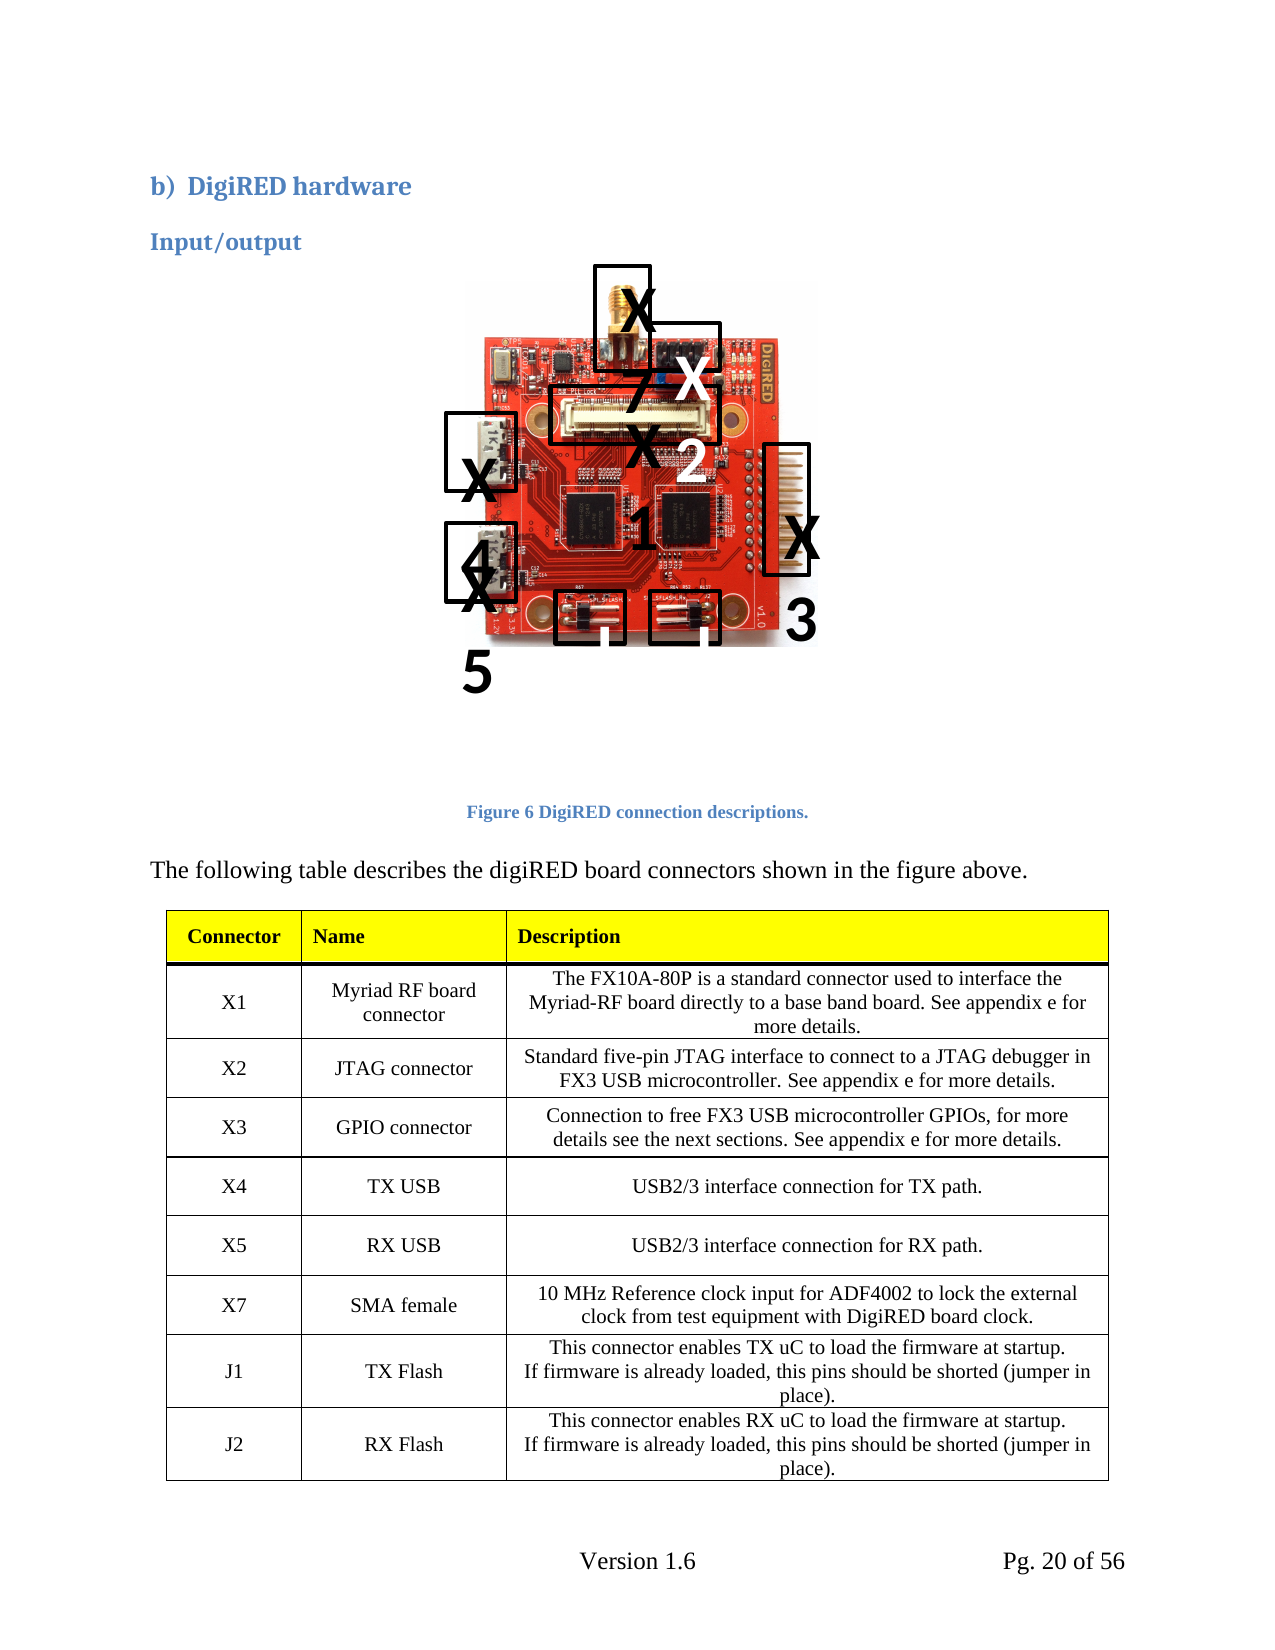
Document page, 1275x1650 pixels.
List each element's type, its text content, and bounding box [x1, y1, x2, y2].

table_cell 10 MHz Reference clock input for ADF4002 to lock the external clock from test equipment with DigiRED board clock. [507, 1276, 1108, 1333]
table_cell The FX10A-80P is a standard connector used to interface the Myriad-RF board directly to a base band board. See appendix e for more details. [507, 966, 1108, 1038]
table_cell J1 [167, 1335, 301, 1407]
table_cell X1 [167, 966, 301, 1038]
table_cell Connection to free FX3 USB microcontroller GPIOs, for more details see the next sections. See appendix e for more details. [507, 1098, 1108, 1156]
table_cell TX USB [302, 1158, 506, 1215]
table_cell USB2/3 interface connection for RX path. [507, 1216, 1108, 1274]
table_cell J2 [167, 1408, 301, 1480]
table_cell TX Flash [302, 1335, 506, 1407]
subtitle Input/output [150, 227, 1125, 256]
table_cell This connector enables RX uC to load the firmware at startup. If firmware is already loaded, this pins should be shorted (jumper in place). [507, 1408, 1108, 1480]
table_cell USB2/3 interface connection for TX path. [507, 1158, 1108, 1215]
picture [465, 577, 472, 599]
table_cell Standard five-pin JTAG interface to connect to a JTAG debugger in FX3 USB microcontroller. See appendix e for more details. [507, 1039, 1108, 1097]
table_cell GPIO connector [302, 1098, 506, 1156]
table_cell RX Flash [302, 1408, 506, 1480]
text Figure 6 DigiRED connection descriptions. [150, 801, 1125, 822]
picture [465, 281, 818, 647]
picture [766, 446, 807, 573]
table_header Connector [167, 911, 301, 961]
picture [652, 593, 718, 641]
table_cell X5 [167, 1216, 301, 1274]
picture [597, 281, 648, 369]
table_cell X4 [167, 1158, 301, 1215]
table_cell X2 [167, 1039, 301, 1097]
text The following table describes the digiRED board connectors shown in the figure above. [150, 856, 1125, 884]
picture [465, 525, 514, 599]
table_cell X7 [167, 1276, 301, 1333]
picture [465, 467, 472, 489]
table_cell JTAG connector [302, 1039, 506, 1097]
table_header Description [507, 911, 1108, 961]
picture [652, 325, 718, 368]
table_cell X3 [167, 1098, 301, 1156]
picture [558, 593, 623, 641]
picture [811, 519, 818, 555]
table_cell RX USB [302, 1216, 506, 1274]
table_header Name [302, 911, 506, 961]
picture [469, 550, 481, 567]
picture [473, 573, 481, 584]
picture [644, 304, 648, 315]
picture [465, 415, 514, 489]
subtitle DigiRED hardware [150, 171, 1125, 202]
table_cell SMA female [302, 1276, 506, 1333]
table_cell Myriad RF board connector [302, 966, 506, 1038]
table_cell This connector enables TX uC to load the firmware at startup. If firmware is already loaded, this pins should be shorted (jumper in place). [507, 1335, 1108, 1407]
picture [553, 388, 717, 442]
picture [648, 373, 686, 384]
